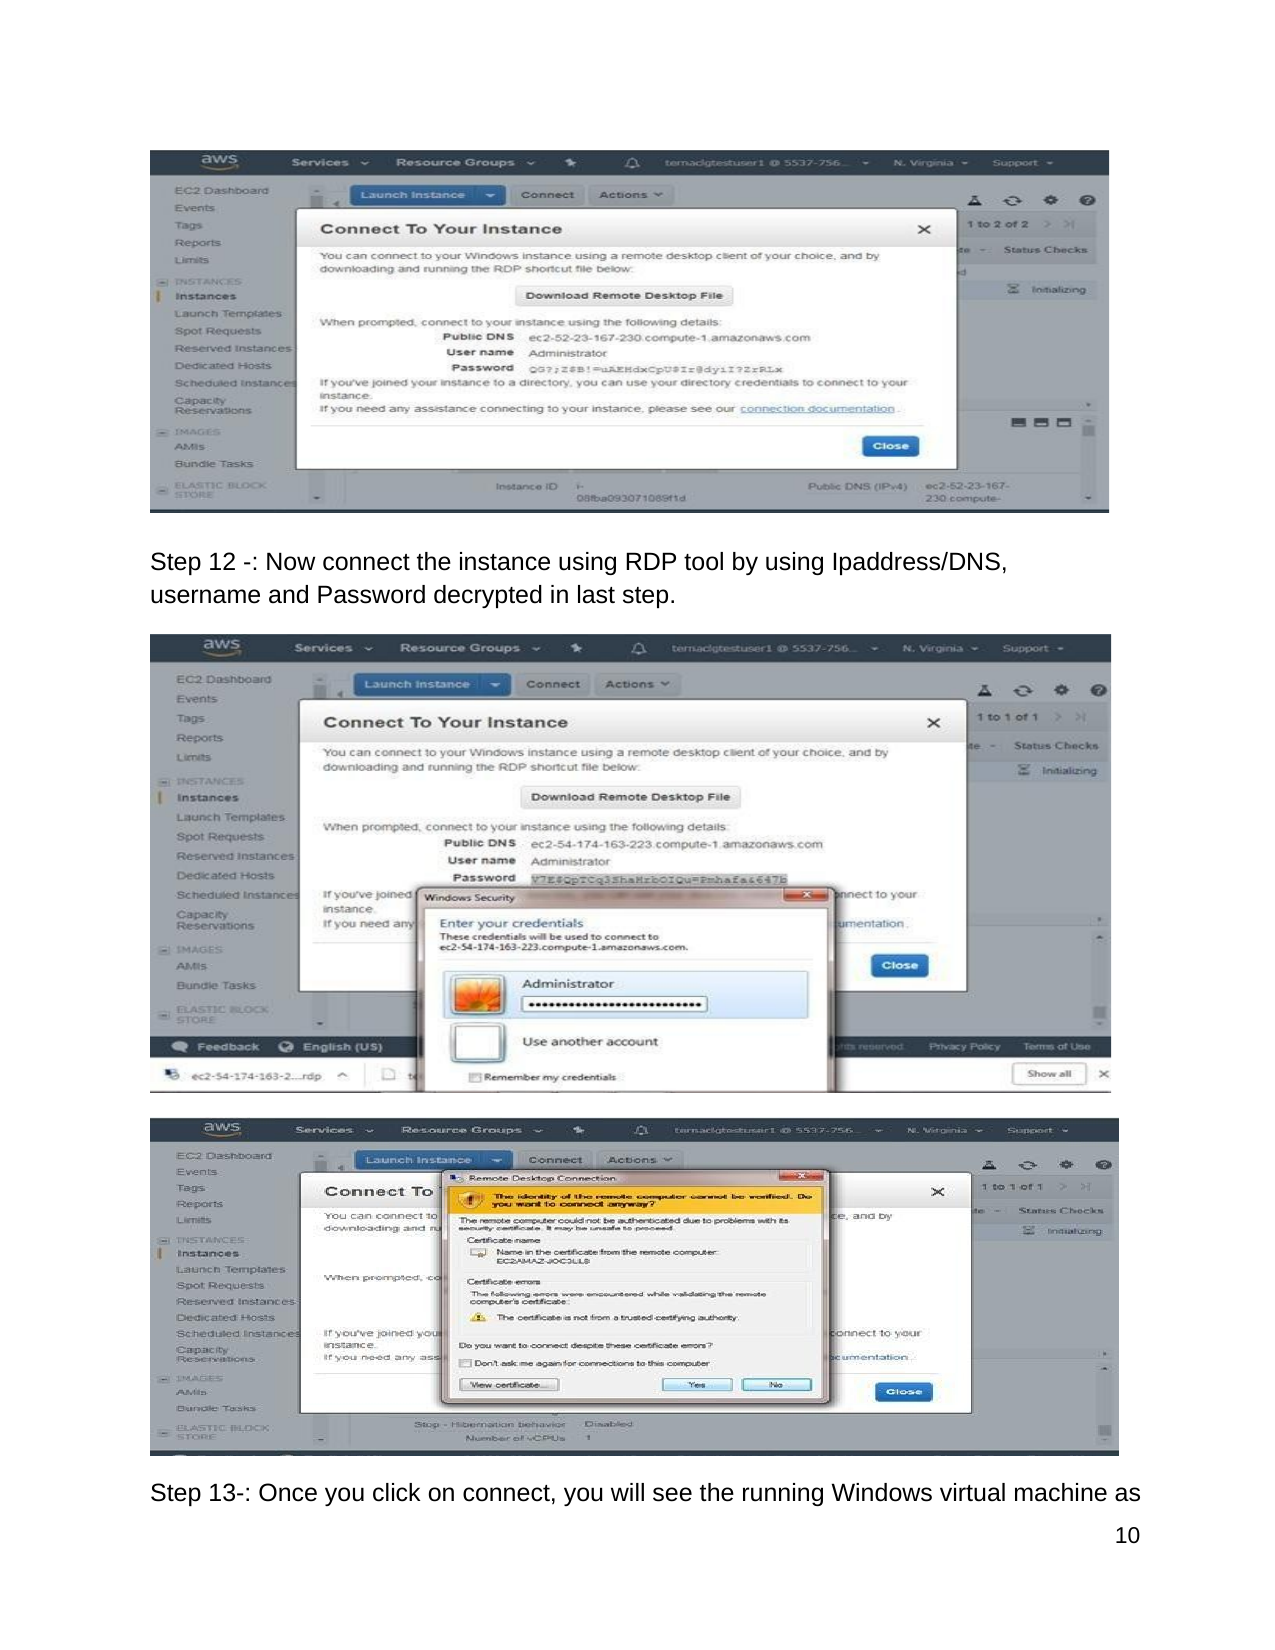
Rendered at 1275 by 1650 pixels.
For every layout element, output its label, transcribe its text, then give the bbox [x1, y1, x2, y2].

picture [150, 150, 1110, 513]
text Step 12 -: Now connect the instance using RDP tool by using Ipaddress/DNS, username and Password decrypted in last step. [150, 547, 1094, 609]
picture [150, 1117, 1119, 1456]
picture [150, 634, 1112, 1093]
